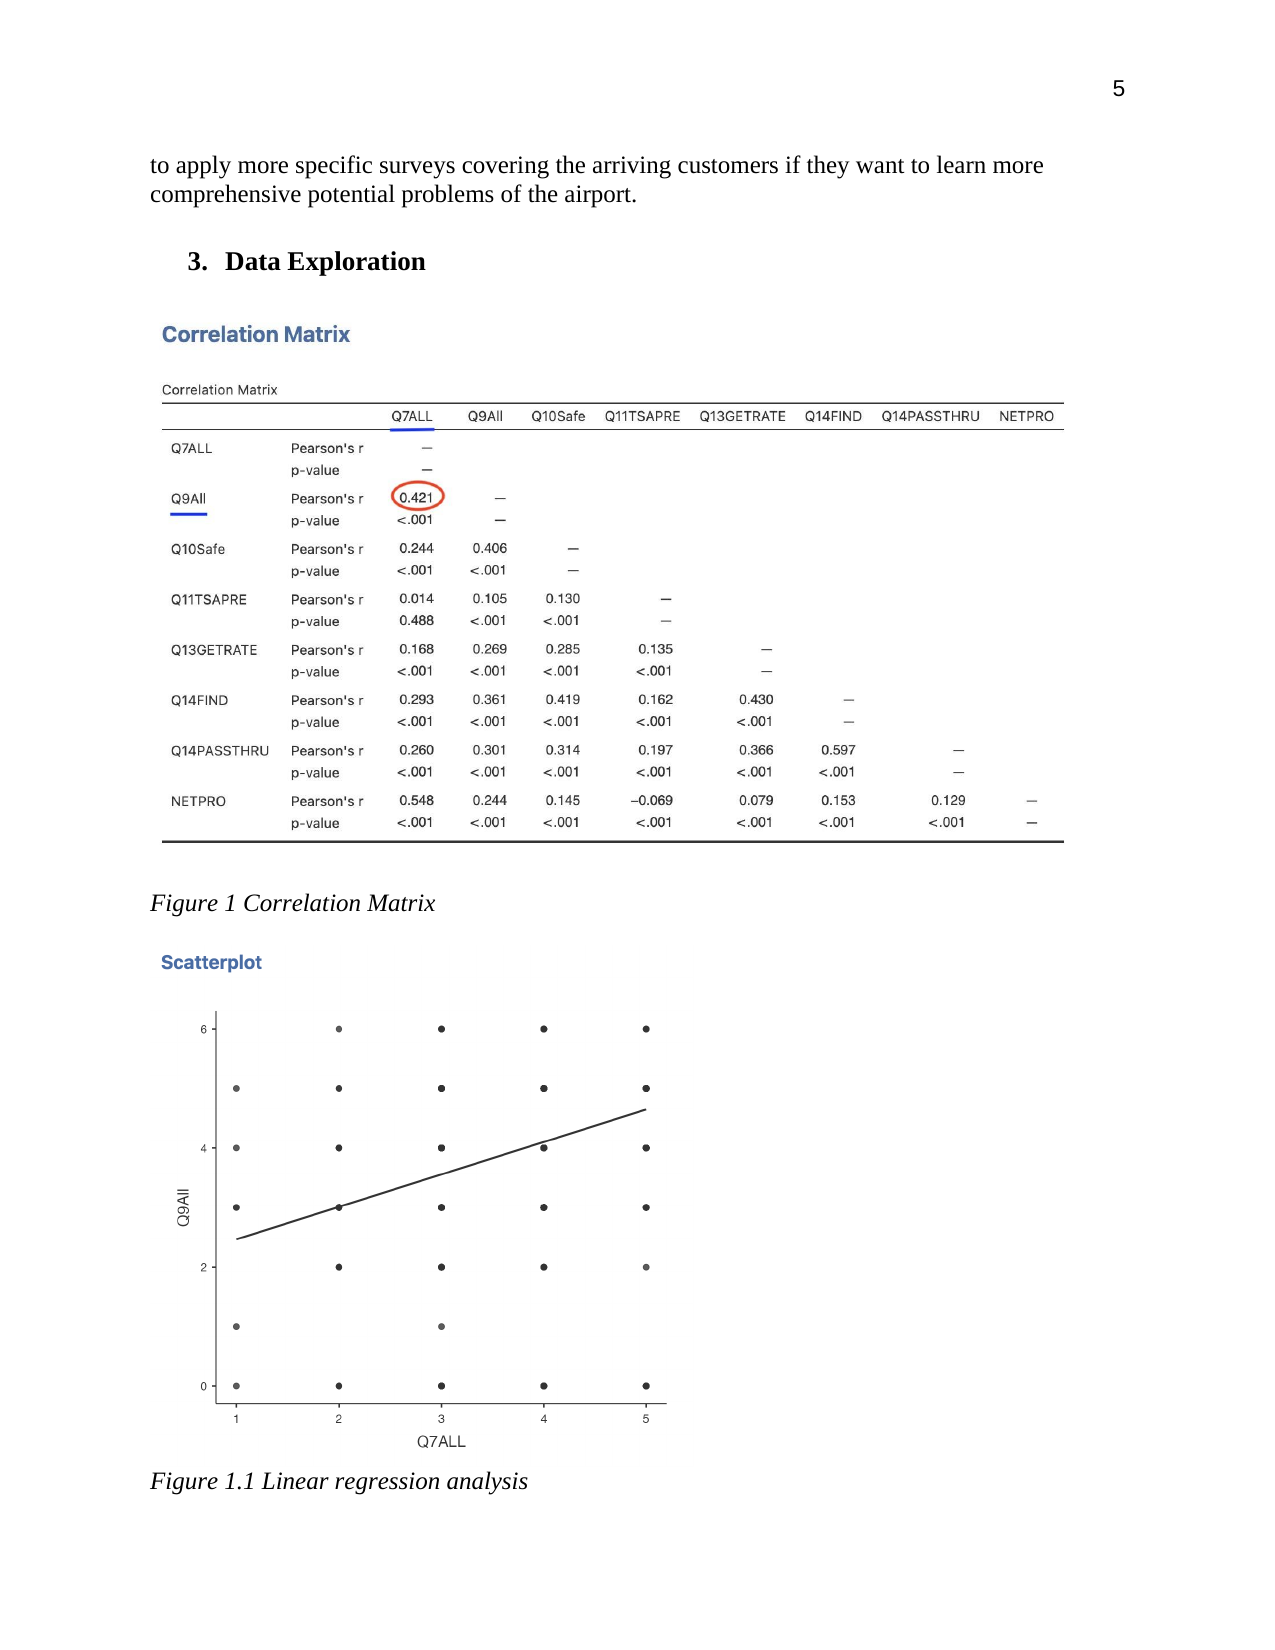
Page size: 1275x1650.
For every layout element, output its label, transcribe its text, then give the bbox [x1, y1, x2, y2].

picture [150, 945, 694, 1467]
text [150, 150, 1125, 207]
picture [150, 313, 1090, 870]
text Figure 1 Correlation Matrix [150, 888, 1125, 917]
text Figure 1.1 Linear regression analysis [150, 1466, 1125, 1495]
subtitle Data Exploration [187, 245, 1125, 276]
